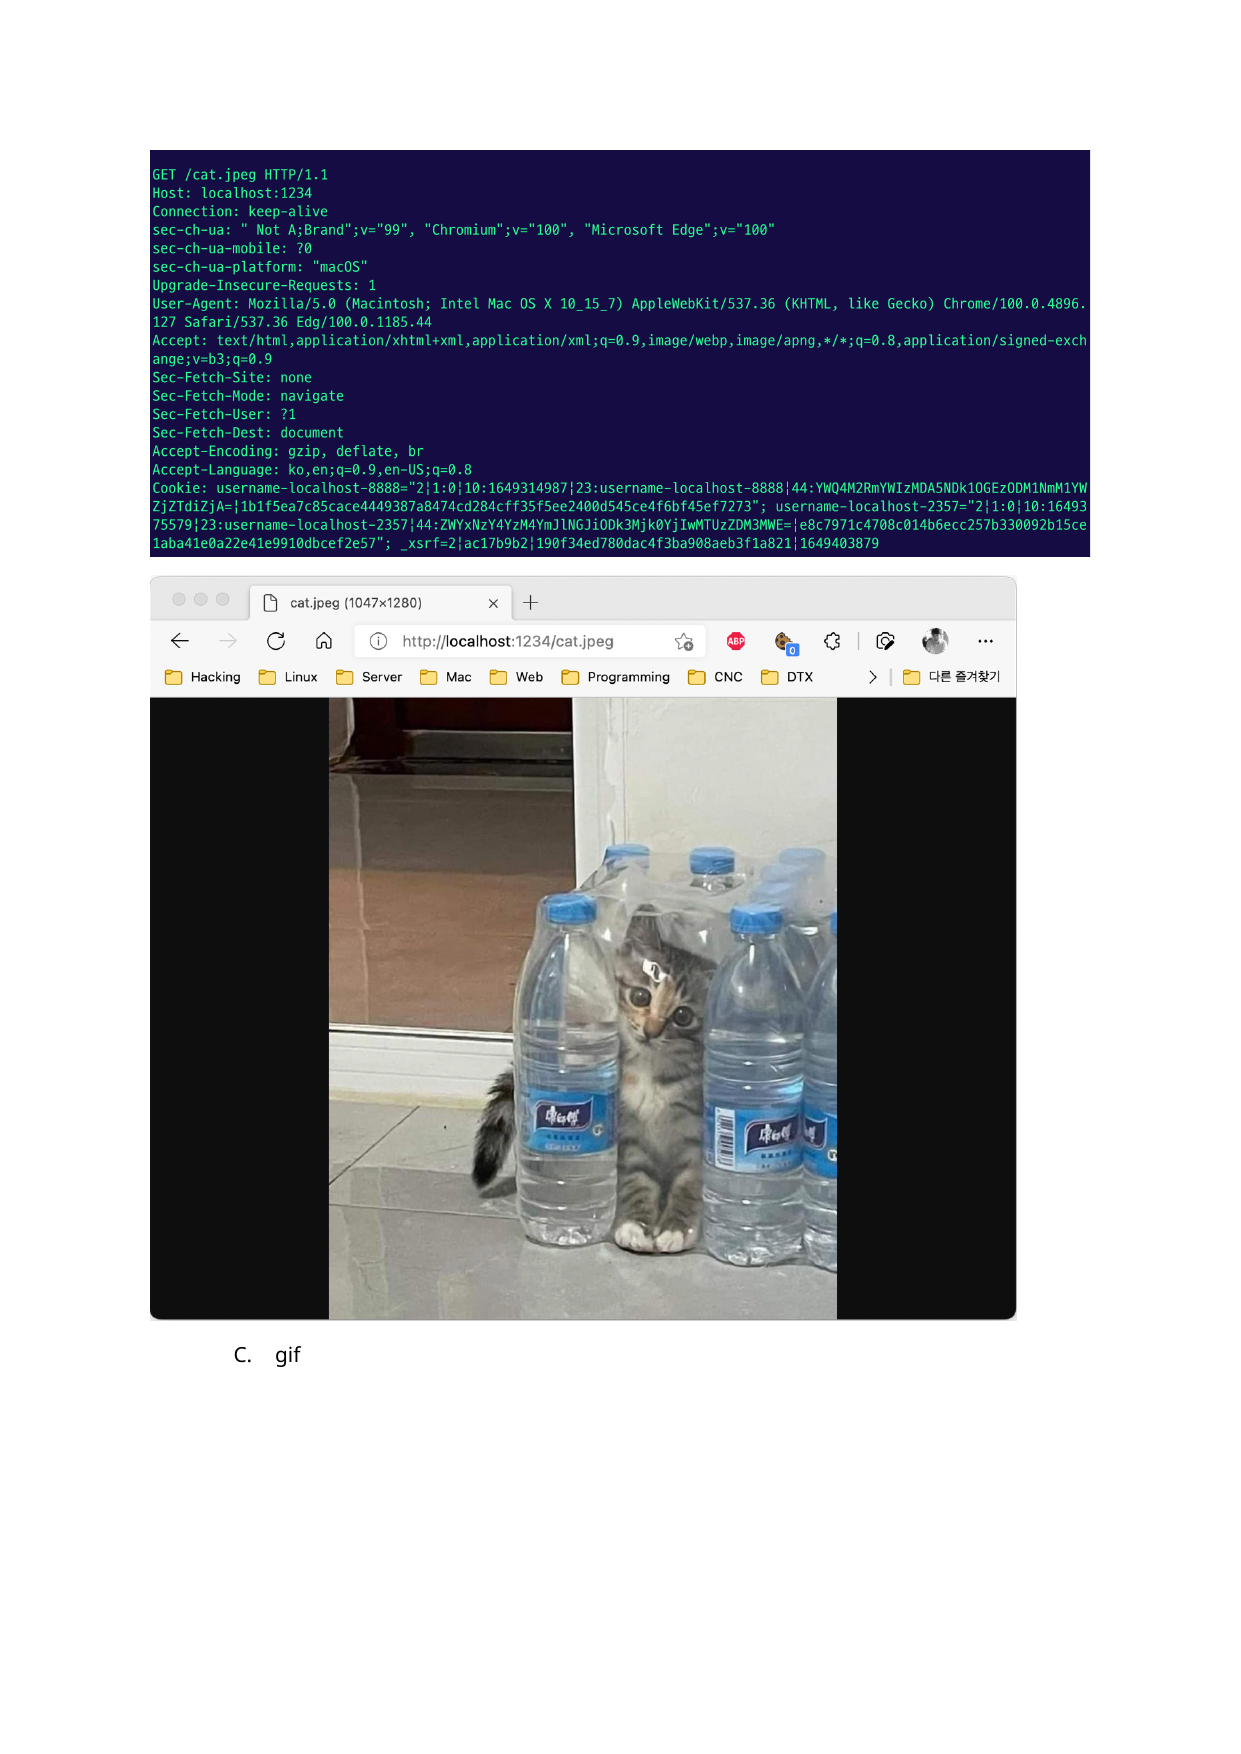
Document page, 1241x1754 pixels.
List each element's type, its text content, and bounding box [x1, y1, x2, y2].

picture [150, 150, 1091, 557]
list gif [233, 1340, 1090, 1368]
picture [150, 575, 1017, 1321]
